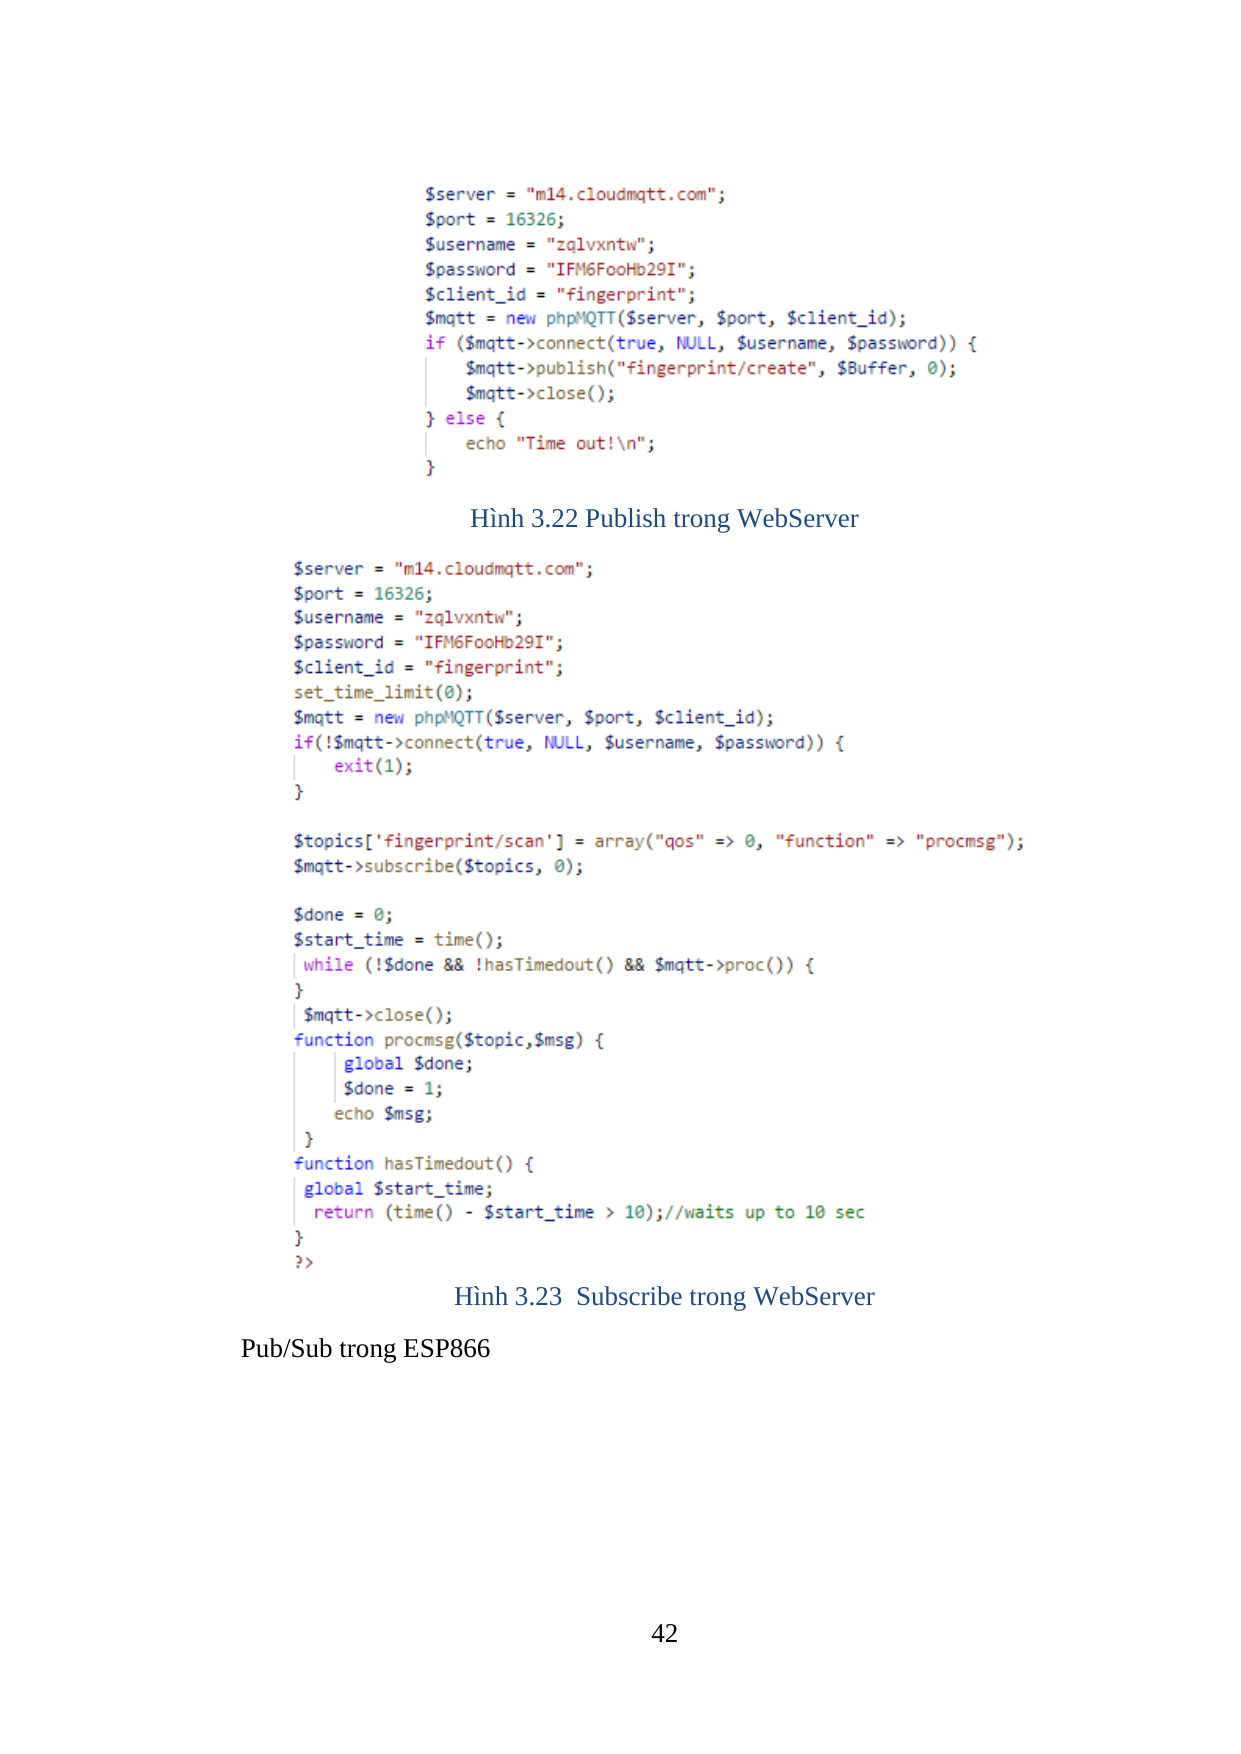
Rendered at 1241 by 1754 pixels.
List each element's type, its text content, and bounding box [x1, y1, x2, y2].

text Pub/Sub trong ESP866 [207, 1332, 1122, 1363]
picture [416, 177, 988, 484]
text Hình 3.23 Subscribe trong WebServer [207, 1280, 1122, 1311]
picture [286, 553, 1043, 1281]
text Hình 3.22 Publish trong WebServer [207, 502, 1122, 533]
